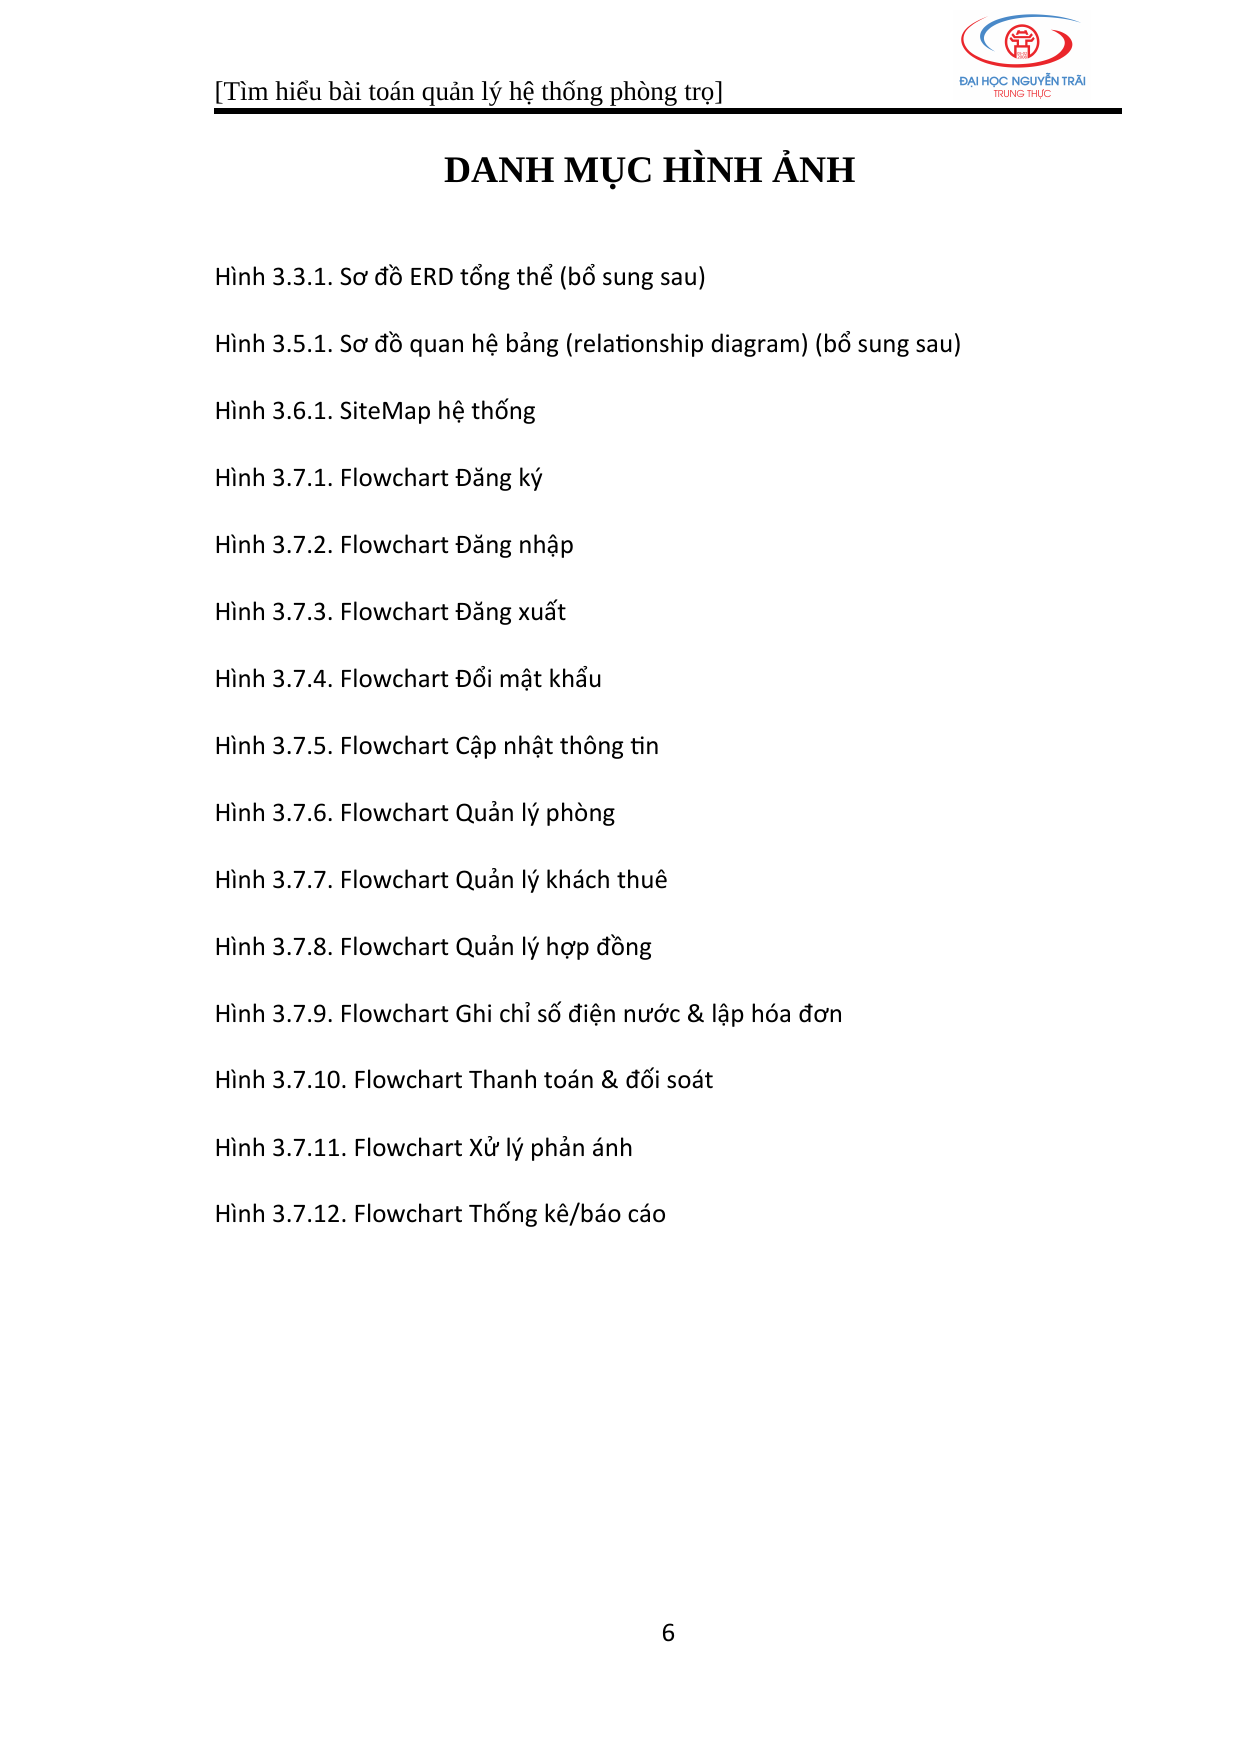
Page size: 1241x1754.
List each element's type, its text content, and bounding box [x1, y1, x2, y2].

text Hình 3.7.4. Flowchart Đổi mật khẩu [214, 661, 1122, 694]
picture [952, 10, 1092, 103]
text Hình 3.7.9. Flowchart Ghi chỉ số điện nước & lập hóa đơn [214, 996, 1122, 1029]
text Hình 3.7.8. Flowchart Quản lý hợp đồng [214, 929, 1122, 962]
text Hình 3.7.1. Flowchart Đăng ký [214, 460, 1122, 493]
text Hình 3.7.12. Flowchart Thống kê/báo cáo [214, 1197, 1122, 1230]
text Hình 3.7.2. Flowchart Đăng nhập [214, 527, 1122, 560]
text Hình 3.7.3. Flowchart Đăng xuất [214, 594, 1122, 627]
text Hình 3.7.7. Flowchart Quản lý khách thuê [214, 862, 1122, 895]
text Hình 3.7.6. Flowchart Quản lý phòng [214, 795, 1122, 828]
text Hình 3.6.1. SiteMap hệ thống [214, 393, 1122, 426]
text Hình 3.7.5. Flowchart Cập nhật thông tin [214, 728, 1122, 761]
text Hình 3.7.11. Flowchart Xử lý phản ánh [214, 1130, 1122, 1163]
subtitle DANH MỤC HÌNH ẢNH [177, 148, 1122, 191]
text Hình 3.3.1. Sơ đồ ERD tổng thể (bổ sung sau) [214, 259, 1122, 292]
text Hình 3.5.1. Sơ đồ quan hệ bảng (relationship diagram) (bổ sung sau) [214, 326, 1122, 359]
text Hình 3.7.10. Flowchart Thanh toán & đối soát [214, 1063, 1122, 1096]
